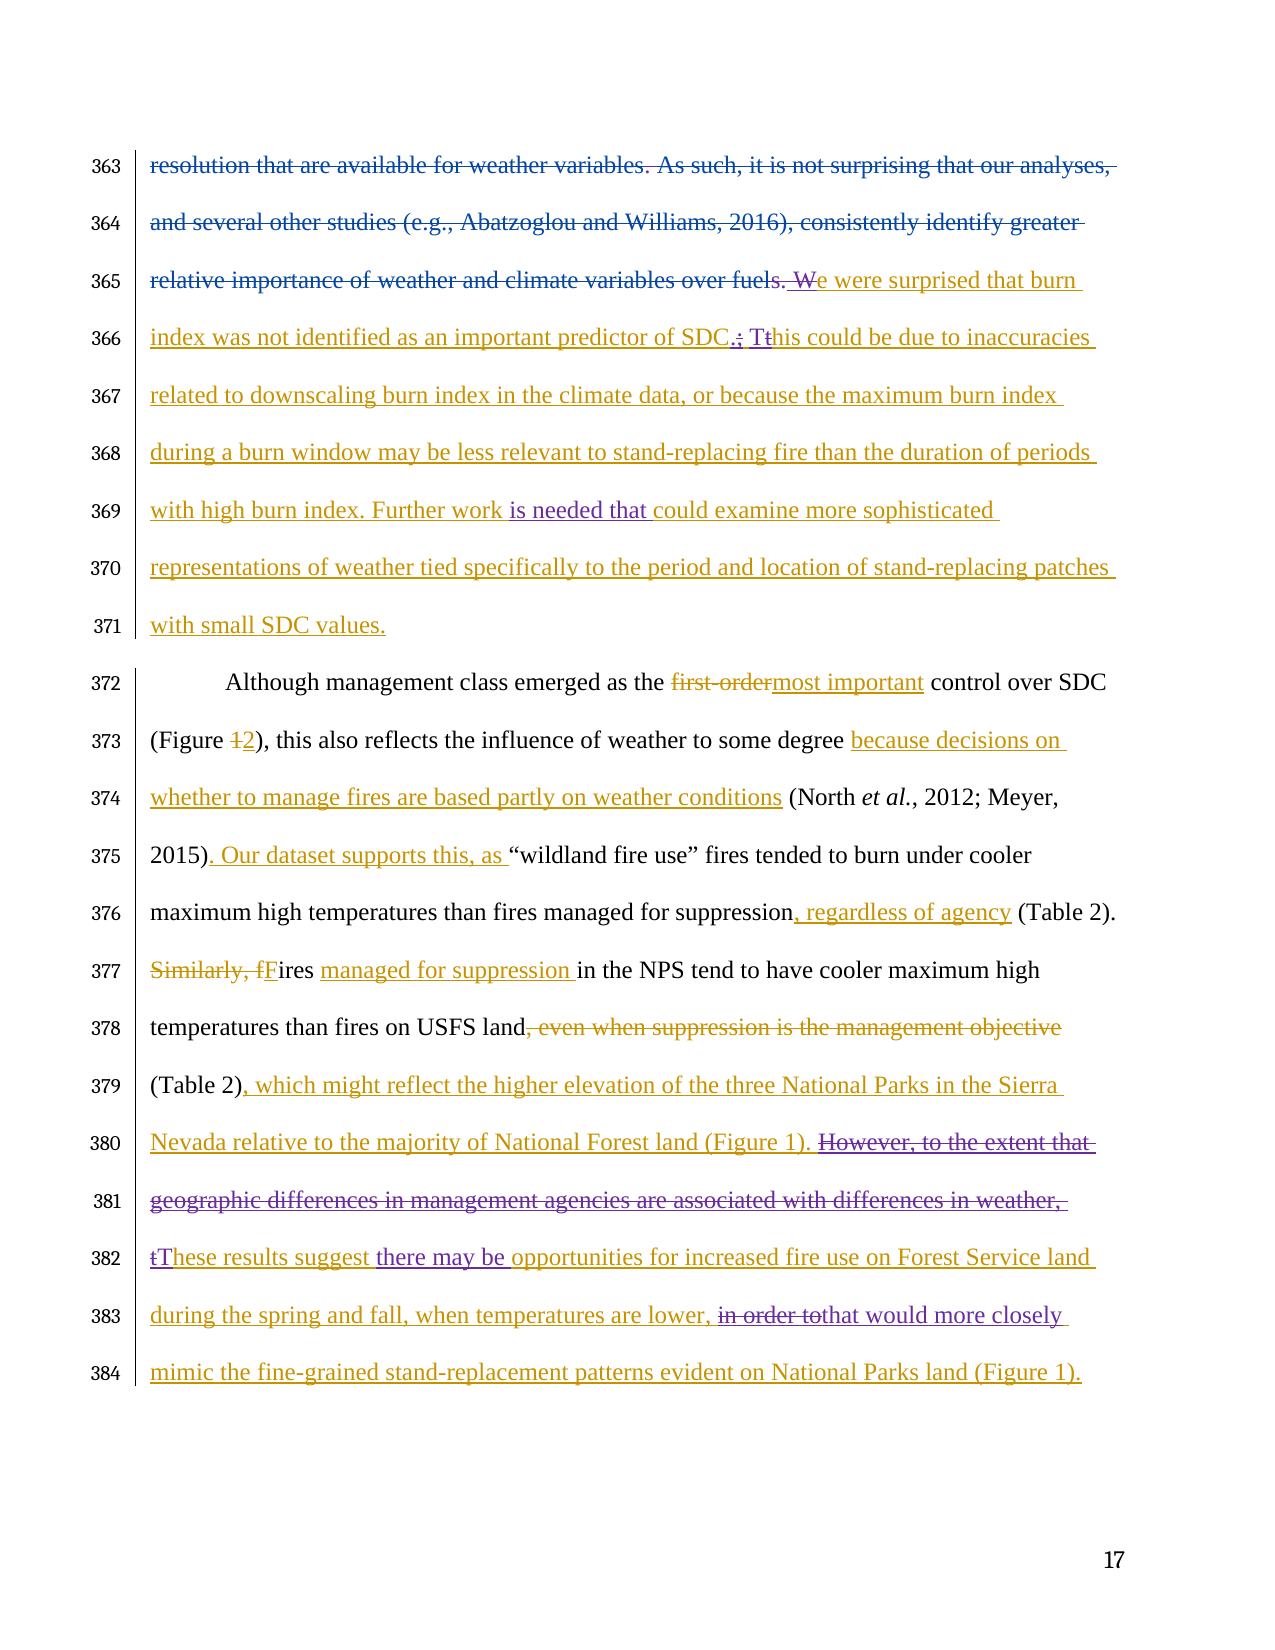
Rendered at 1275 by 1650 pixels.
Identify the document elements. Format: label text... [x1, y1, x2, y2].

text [150, 150, 1125, 639]
text Although management class emerged as the control over SDC (Figure ), this also reflects the influence of weather to some degree (North et al., 2012; Meyer, 2015)“wildland fire use” fires tended to burn under cooler maximum high temperatures than fires managed for suppression (Table 2). ires in the NPS tend to have cooler maximum high temperatures than fires on USFS land (Table 2) [150, 667, 1125, 1386]
